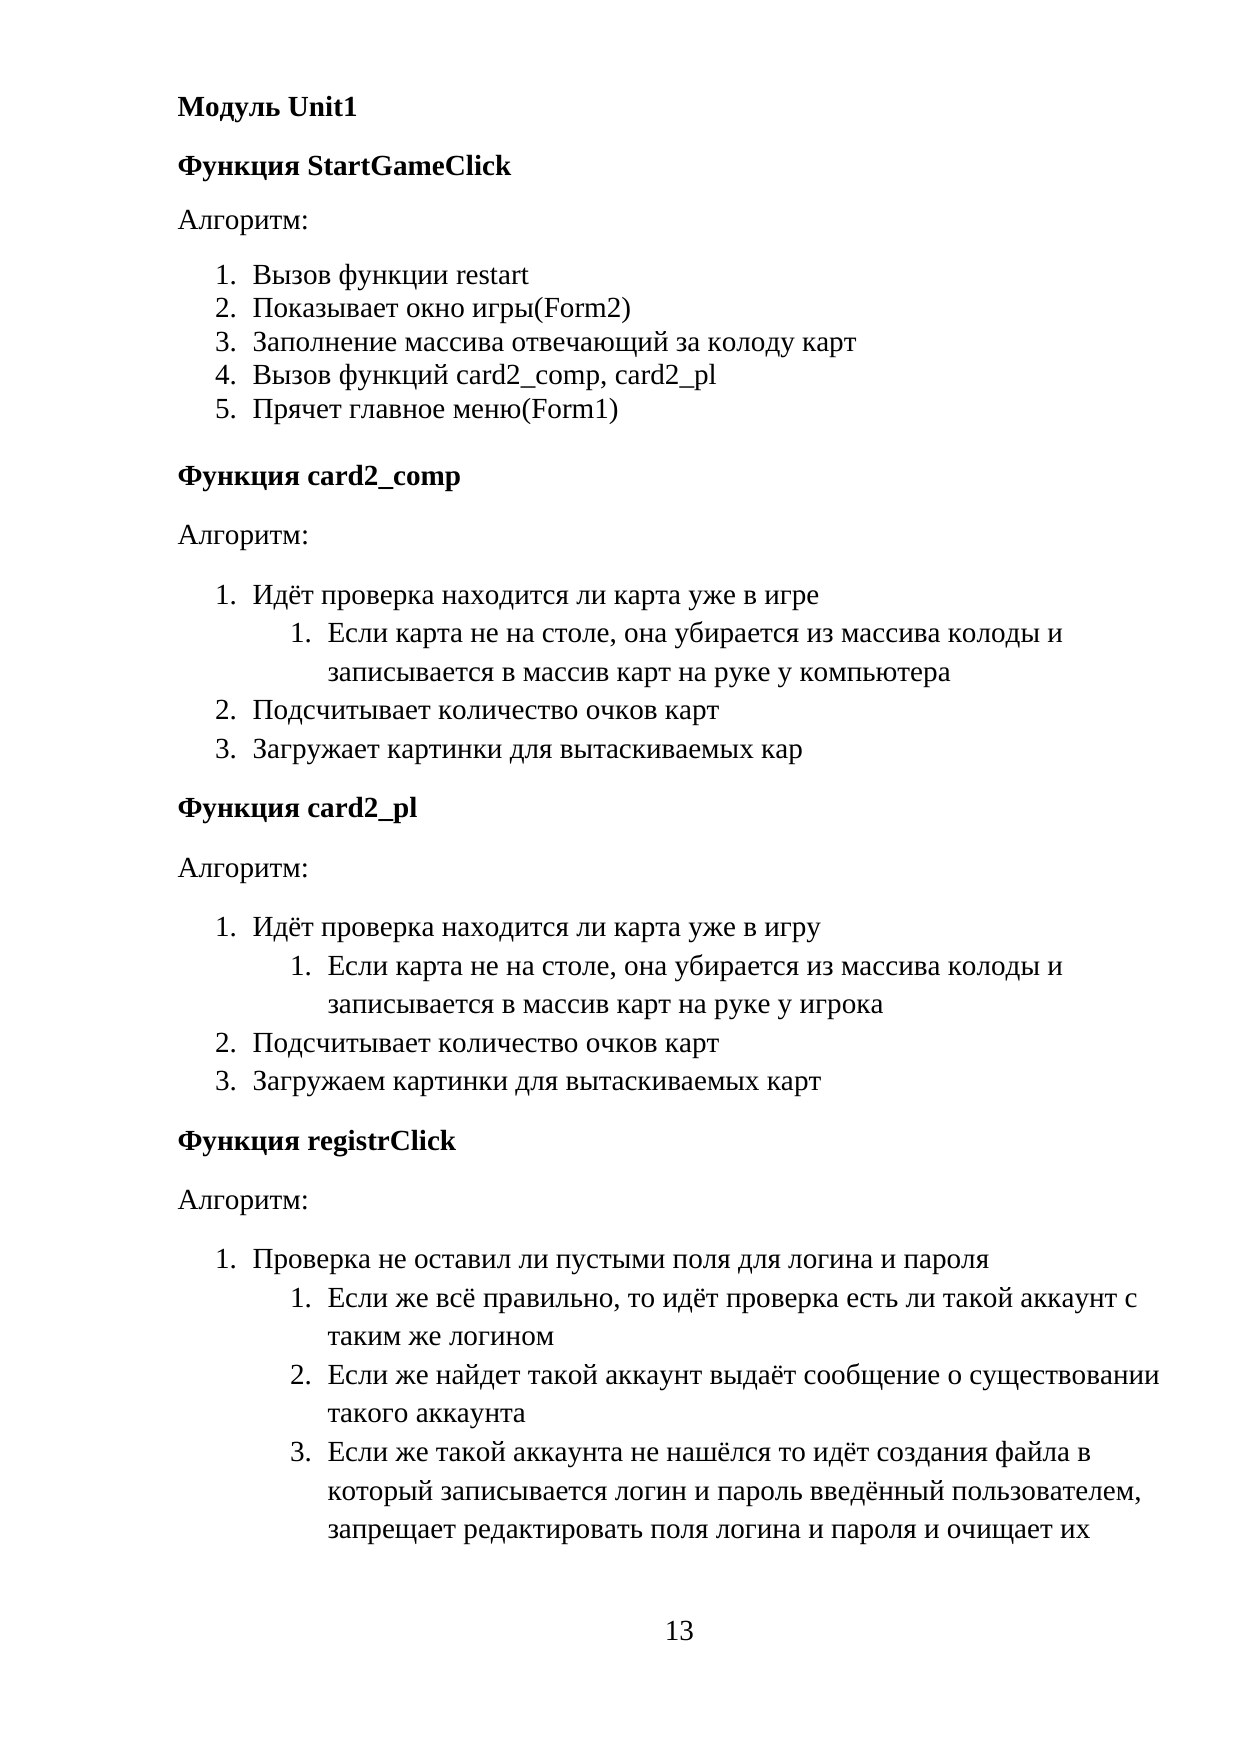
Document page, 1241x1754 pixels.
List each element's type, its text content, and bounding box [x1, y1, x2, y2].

list Идёт проверка находится ли карта уже в игру [215, 909, 1181, 943]
list Если же найдет такой аккаунт выдаёт сообщение о существовании такого аккаунта [290, 1357, 1181, 1429]
list Если карта не на столе, она убирается из массива колоды и записывается в массив карт на руке у игрока [290, 948, 1181, 1020]
list Если же всё правильно, то идёт проверка есть ли такой аккаунт с таким же логином [290, 1280, 1181, 1352]
text Модуль Unit1 [177, 89, 1181, 122]
text Алгоритм: [177, 517, 1181, 551]
list Прячет главное меню(Form1) [215, 391, 1181, 424]
text Функция StartGameClick [177, 148, 1181, 182]
list Идёт проверка находится ли карта уже в игре [215, 577, 1181, 610]
list Показывает окно игры(Form2) [215, 290, 1181, 324]
text Алгоритм: [177, 202, 1181, 236]
list Вызов функций card2_comp, card2_pl [215, 357, 1181, 391]
list Загружает картинки для вытаскиваемых кар [215, 731, 1181, 764]
list Подсчитывает количество очков карт [215, 1025, 1181, 1058]
list Подсчитывает количество очков карт [215, 692, 1181, 726]
text Алгоритм: [177, 1182, 1181, 1216]
list Вызов функции restart [215, 257, 1181, 290]
text Алгоритм: [177, 850, 1181, 883]
text Функция card2_comp [177, 458, 1181, 492]
text Функция registrClick [177, 1123, 1181, 1156]
list Если карта не на столе, она убирается из массива колоды и записывается в массив карт на руке у компьютера [290, 615, 1181, 687]
text Функция card2_pl [177, 790, 1181, 824]
list Заполнение массива отвечающий за колоду карт [215, 324, 1181, 357]
list Если же такой аккаунта не нашёлся то идёт создания файла в который записывается логин и пароль введённый пользователем, запрещает редактировать поля логина и пароля и очищает их [290, 1434, 1181, 1545]
list Загружаем картинки для вытаскиваемых карт [215, 1063, 1181, 1097]
list Проверка не оставил ли пустыми поля для логина и пароля [215, 1241, 1181, 1275]
